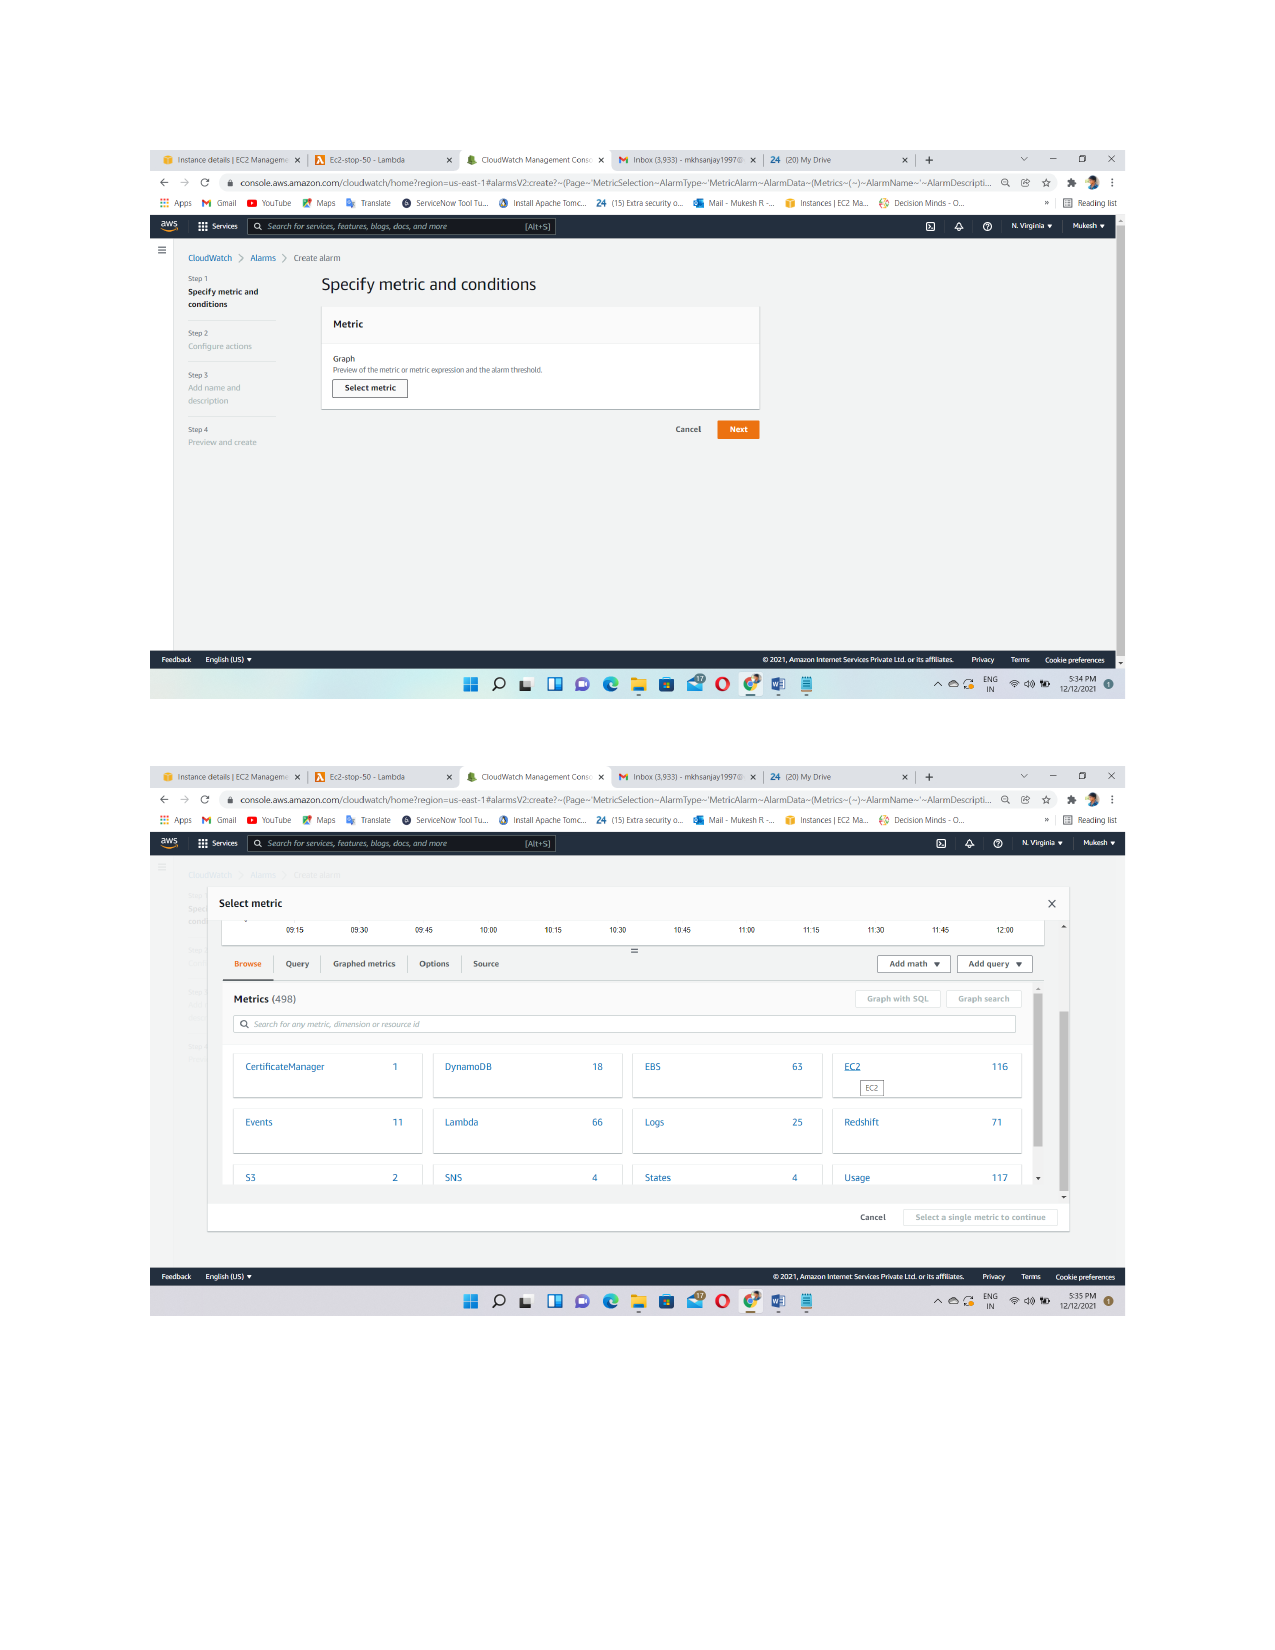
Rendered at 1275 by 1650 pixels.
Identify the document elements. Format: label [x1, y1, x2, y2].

picture [150, 766, 1125, 1316]
picture [150, 150, 1125, 699]
